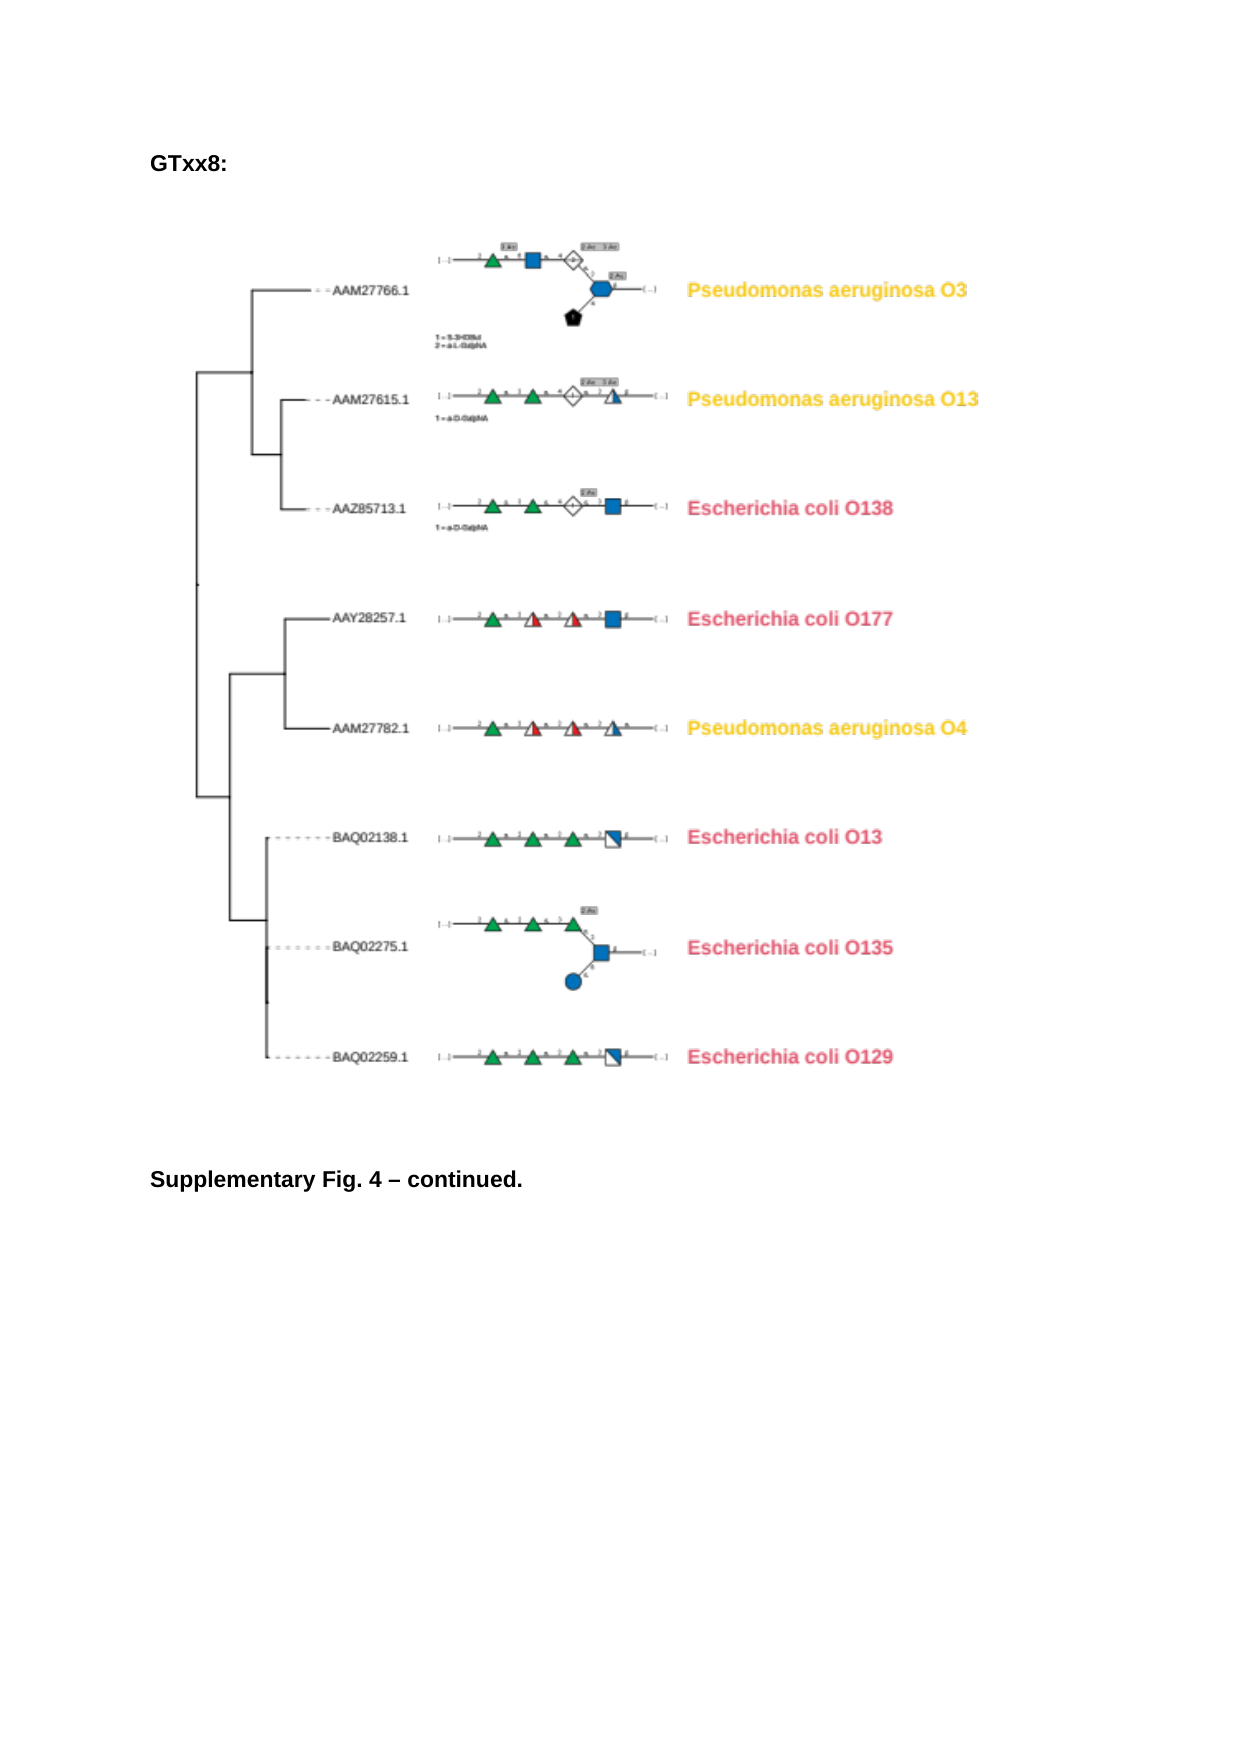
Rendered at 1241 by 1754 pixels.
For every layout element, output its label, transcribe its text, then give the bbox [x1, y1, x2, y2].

text Supplementary Fig. 4 – continued. [150, 1166, 1090, 1192]
text GTxx8: [150, 150, 1090, 176]
